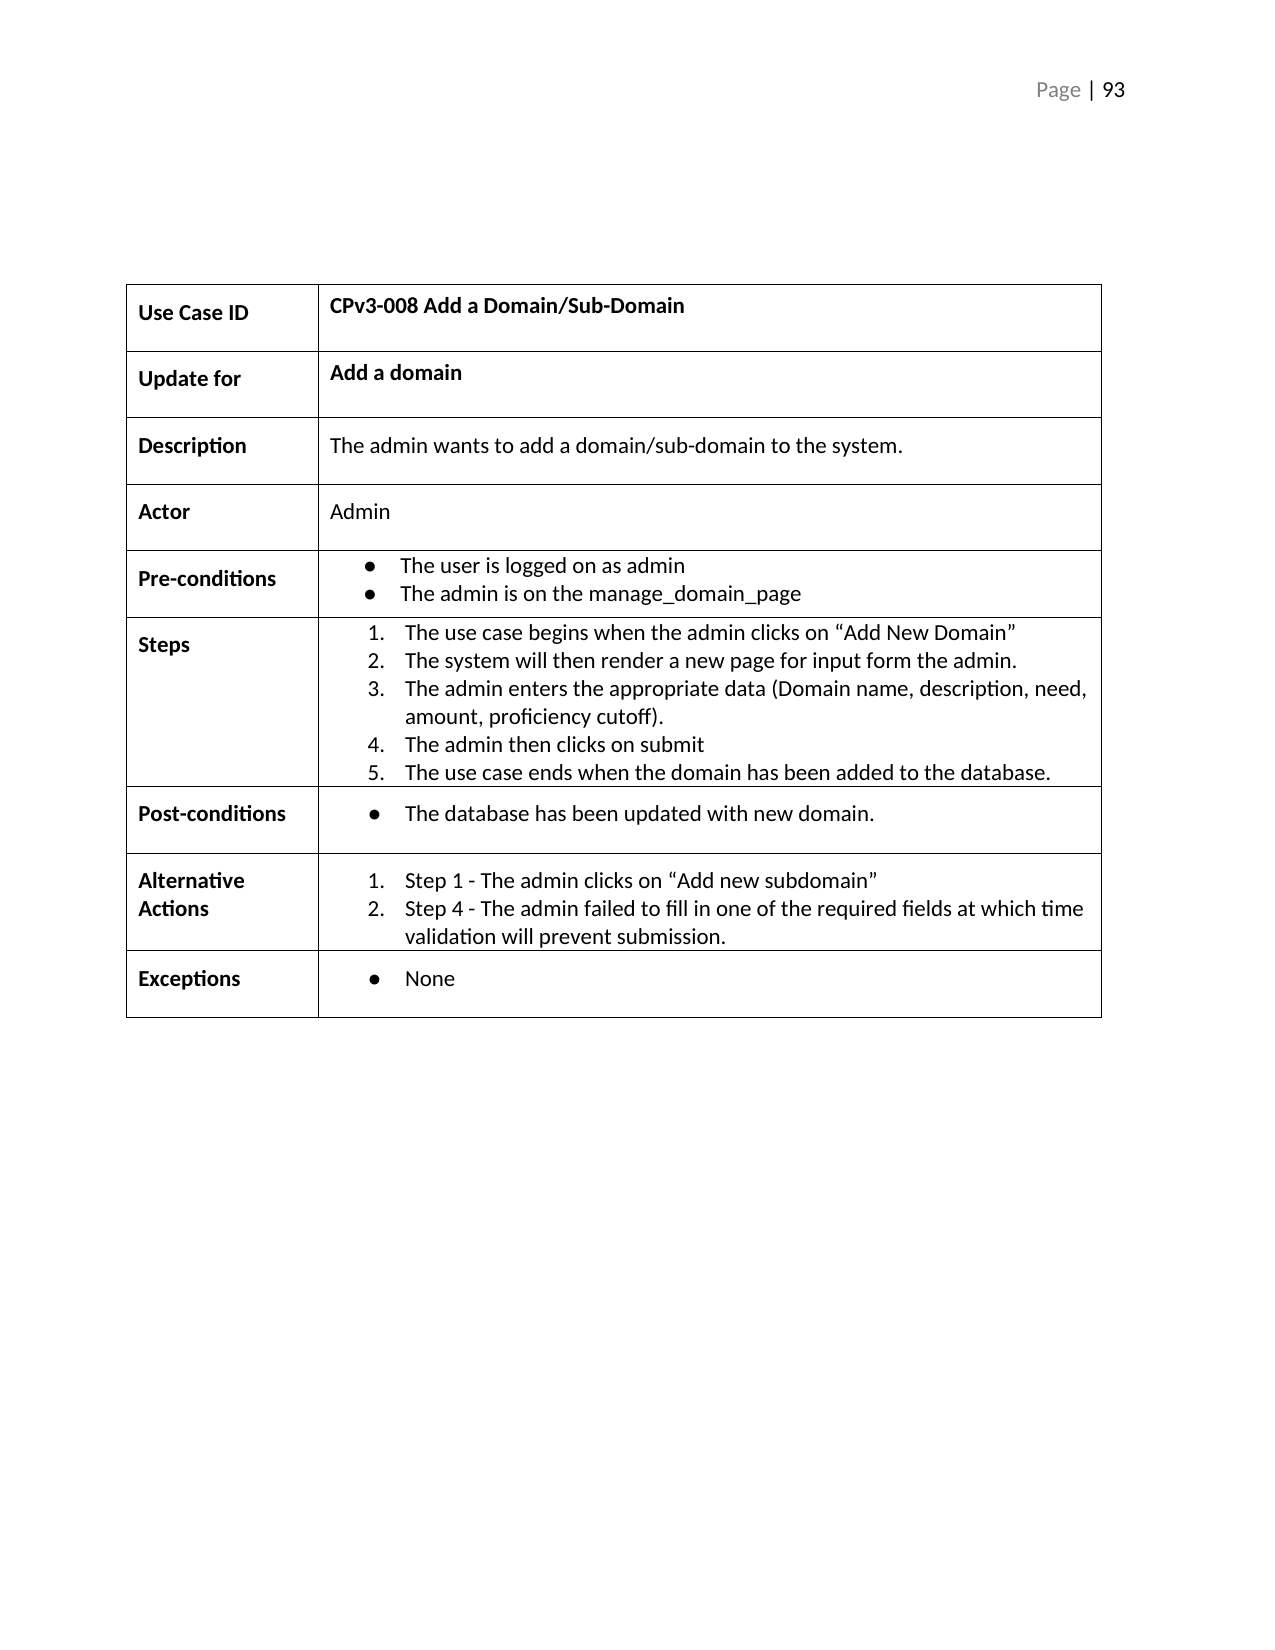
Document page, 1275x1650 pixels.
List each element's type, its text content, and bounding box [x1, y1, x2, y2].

table_cell Update for [127, 352, 318, 417]
table_cell Step 1 - The admin clicks on “Add new subdomain” Step 4 - The admin failed to fill in one of the required fields at which time validation will prevent submission. [319, 854, 1101, 950]
table_cell The database has been updated with new domain. [319, 787, 1101, 853]
table_cell Post-conditions [127, 787, 318, 853]
table_cell Description [127, 418, 318, 484]
table_cell Alternative Actions [127, 854, 318, 950]
table_header CPv3-008 Add a Domain/Sub-Domain [319, 285, 1101, 351]
table_cell Exceptions [127, 951, 318, 1017]
table_cell The admin wants to add a domain/sub-domain to the system. [319, 418, 1101, 484]
table_cell Add a domain [319, 352, 1101, 417]
table_cell Admin [319, 485, 1101, 550]
table_cell Pre-conditions [127, 551, 318, 617]
table_cell Steps [127, 618, 318, 786]
table_cell None [319, 951, 1101, 1017]
table_header Use Case ID [127, 285, 318, 351]
table_cell The user is logged on as admin The admin is on the manage_domain_page [319, 551, 1101, 617]
table_cell Actor [127, 485, 318, 550]
table_cell The use case begins when the admin clicks on “Add New Domain” The system will then render a new page for input form the admin. The admin enters the appropriate data (Domain name, description, need, amount, proficiency cutoff). The admin then clicks on submit The use case ends when the domain has been added to the database. [319, 618, 1101, 786]
